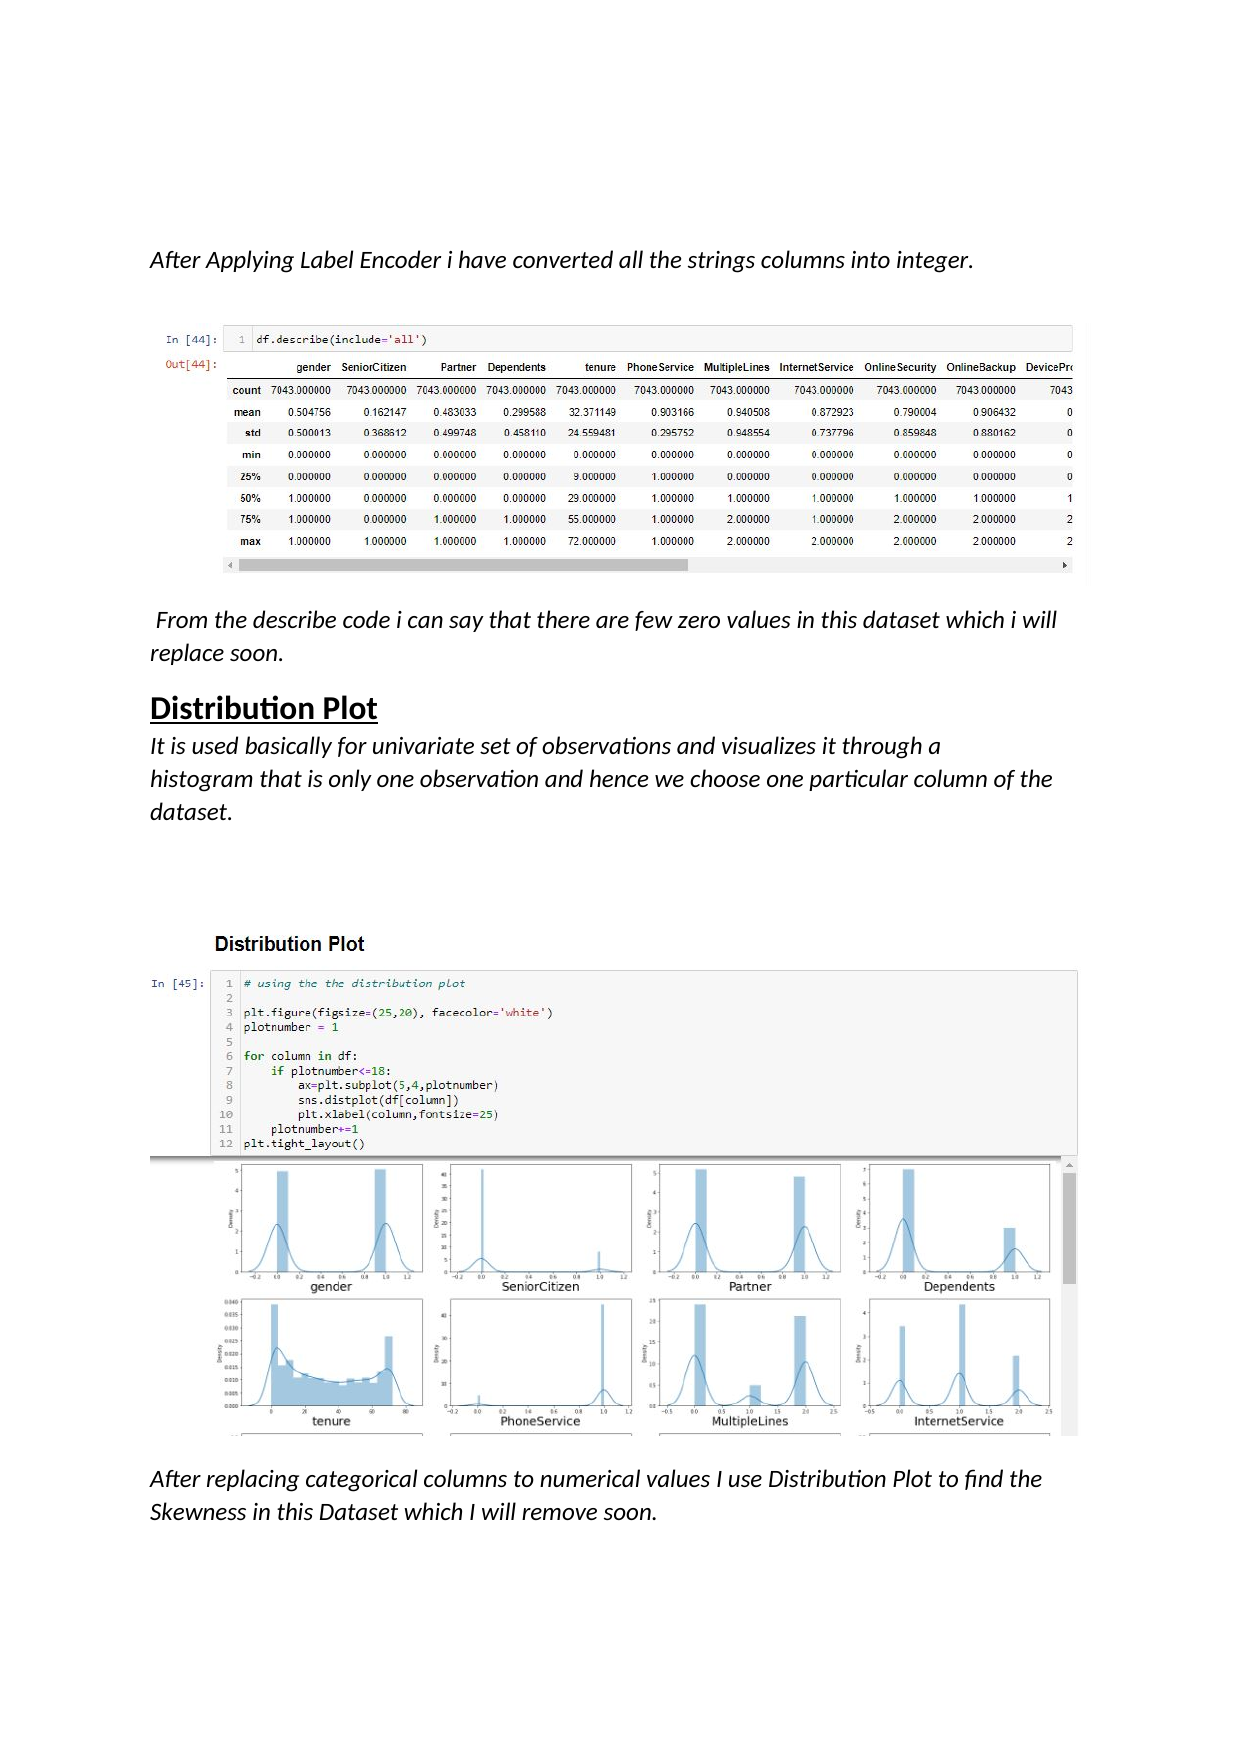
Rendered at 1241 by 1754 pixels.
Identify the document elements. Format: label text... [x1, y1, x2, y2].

picture [150, 323, 1091, 586]
text Distribution Plot It is used basically for univariate set of observations and visualizes it through a histogram that is only one observation and hence we choose one particular column of the dataset. [150, 687, 1090, 827]
picture [150, 920, 1091, 1436]
subtitle After replacing categorical columns to numerical values I use Distribution Plot to find the Skewness in this Dataset which I will remove soon. [150, 1463, 1090, 1526]
text From the describe code i can say that there are few zero values in this dataset which i will replace soon. [150, 605, 1090, 668]
subtitle After Applying Label Encoder i have converted all the strings columns into integer. [150, 244, 1090, 274]
